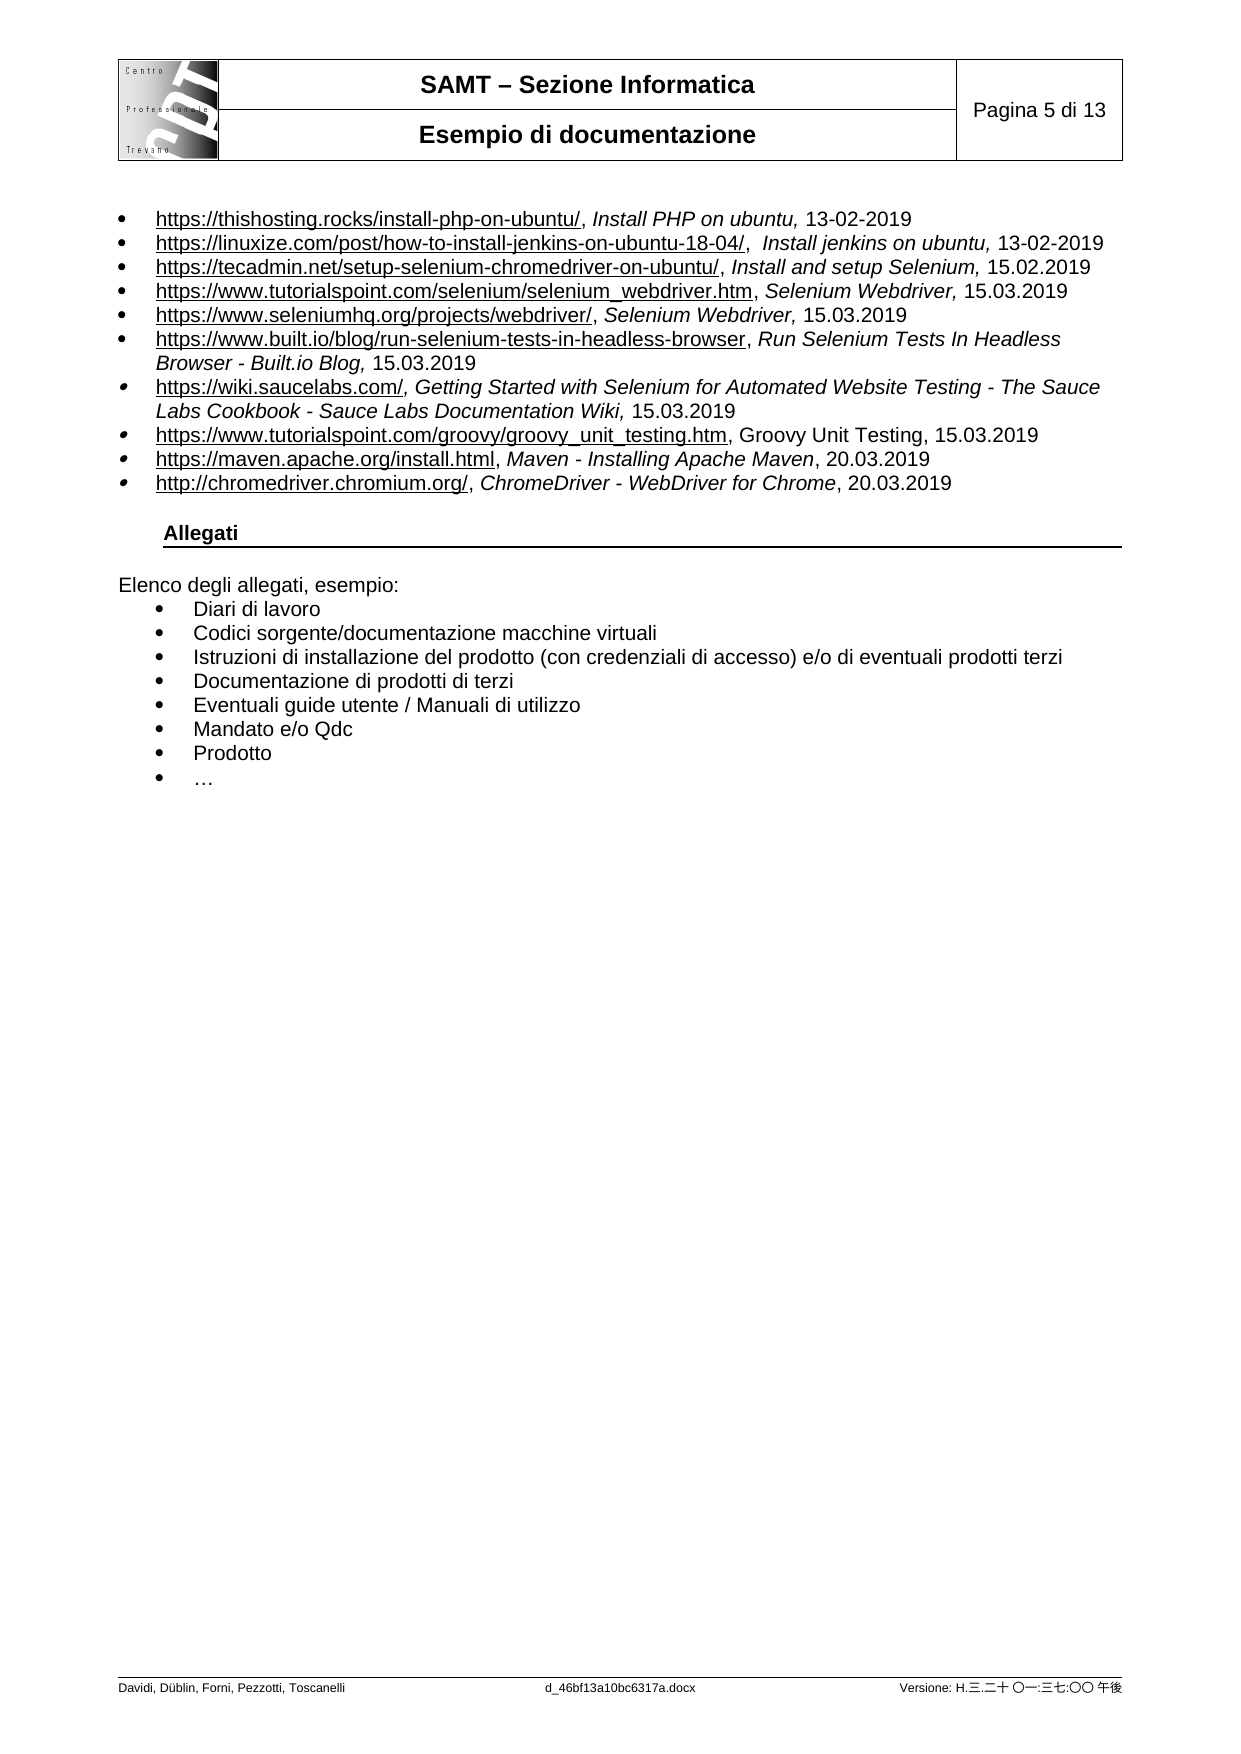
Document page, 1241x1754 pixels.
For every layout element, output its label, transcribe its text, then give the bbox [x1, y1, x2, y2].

list Diari di lavoro [156, 597, 1122, 621]
text Elenco degli allegati, esempio: [118, 573, 1122, 597]
list Documentazione di prodotti di terzi [156, 669, 1122, 693]
list https://tecadmin.net/setup-selenium-chromedriver-on-ubuntu/, Install and setup Selenium, 15.02.2019 [118, 255, 1122, 279]
list Prodotto [156, 741, 1122, 765]
list … [156, 765, 1122, 789]
list https://www.built.io/blog/run-selenium-tests-in-headless-browser, Run Selenium Tests In Headless Browser - Built.io Blog, 15.03.2019 [118, 327, 1122, 375]
list Istruzioni di installazione del prodotto (con credenziali di accesso) e/o di eventuali prodotti terzi [156, 645, 1122, 669]
list https://www.seleniumhq.org/projects/webdriver/, Selenium Webdriver, 15.03.2019 [118, 303, 1122, 327]
list https://thishosting.rocks/install-php-on-ubuntu/, Install PHP on ubuntu, 13-02-2019 [118, 207, 1122, 231]
subtitle Allegati [163, 520, 1122, 546]
list http://chromedriver.chromium.org/, ChromeDriver - WebDriver for Chrome, 20.03.2019 [118, 471, 1122, 495]
list Mandato e/o Qdc [156, 717, 1122, 741]
list Eventuali guide utente / Manuali di utilizzo [156, 693, 1122, 717]
list https://maven.apache.org/install.html, Maven - Installing Apache Maven, 20.03.2019 [118, 447, 1122, 471]
picture [118, 60, 218, 159]
list Codici sorgente/documentazione macchine virtuali [156, 621, 1122, 645]
list https://www.tutorialspoint.com/selenium/selenium_webdriver.htm, Selenium Webdriver, 15.03.2019 [118, 279, 1122, 303]
list https://linuxize.com/post/how-to-install-jenkins-on-ubuntu-18-04/, Install jenkins on ubuntu, 13-02-2019 [118, 231, 1122, 255]
list https://wiki.saucelabs.com/, Getting Started with Selenium for Automated Website Testing - The Sauce Labs Cookbook - Sauce Labs Documentation Wiki, 15.03.2019 [118, 375, 1122, 423]
list https://www.tutorialspoint.com/groovy/groovy_unit_testing.htm, Groovy Unit Testing, 15.03.2019 [118, 423, 1122, 447]
